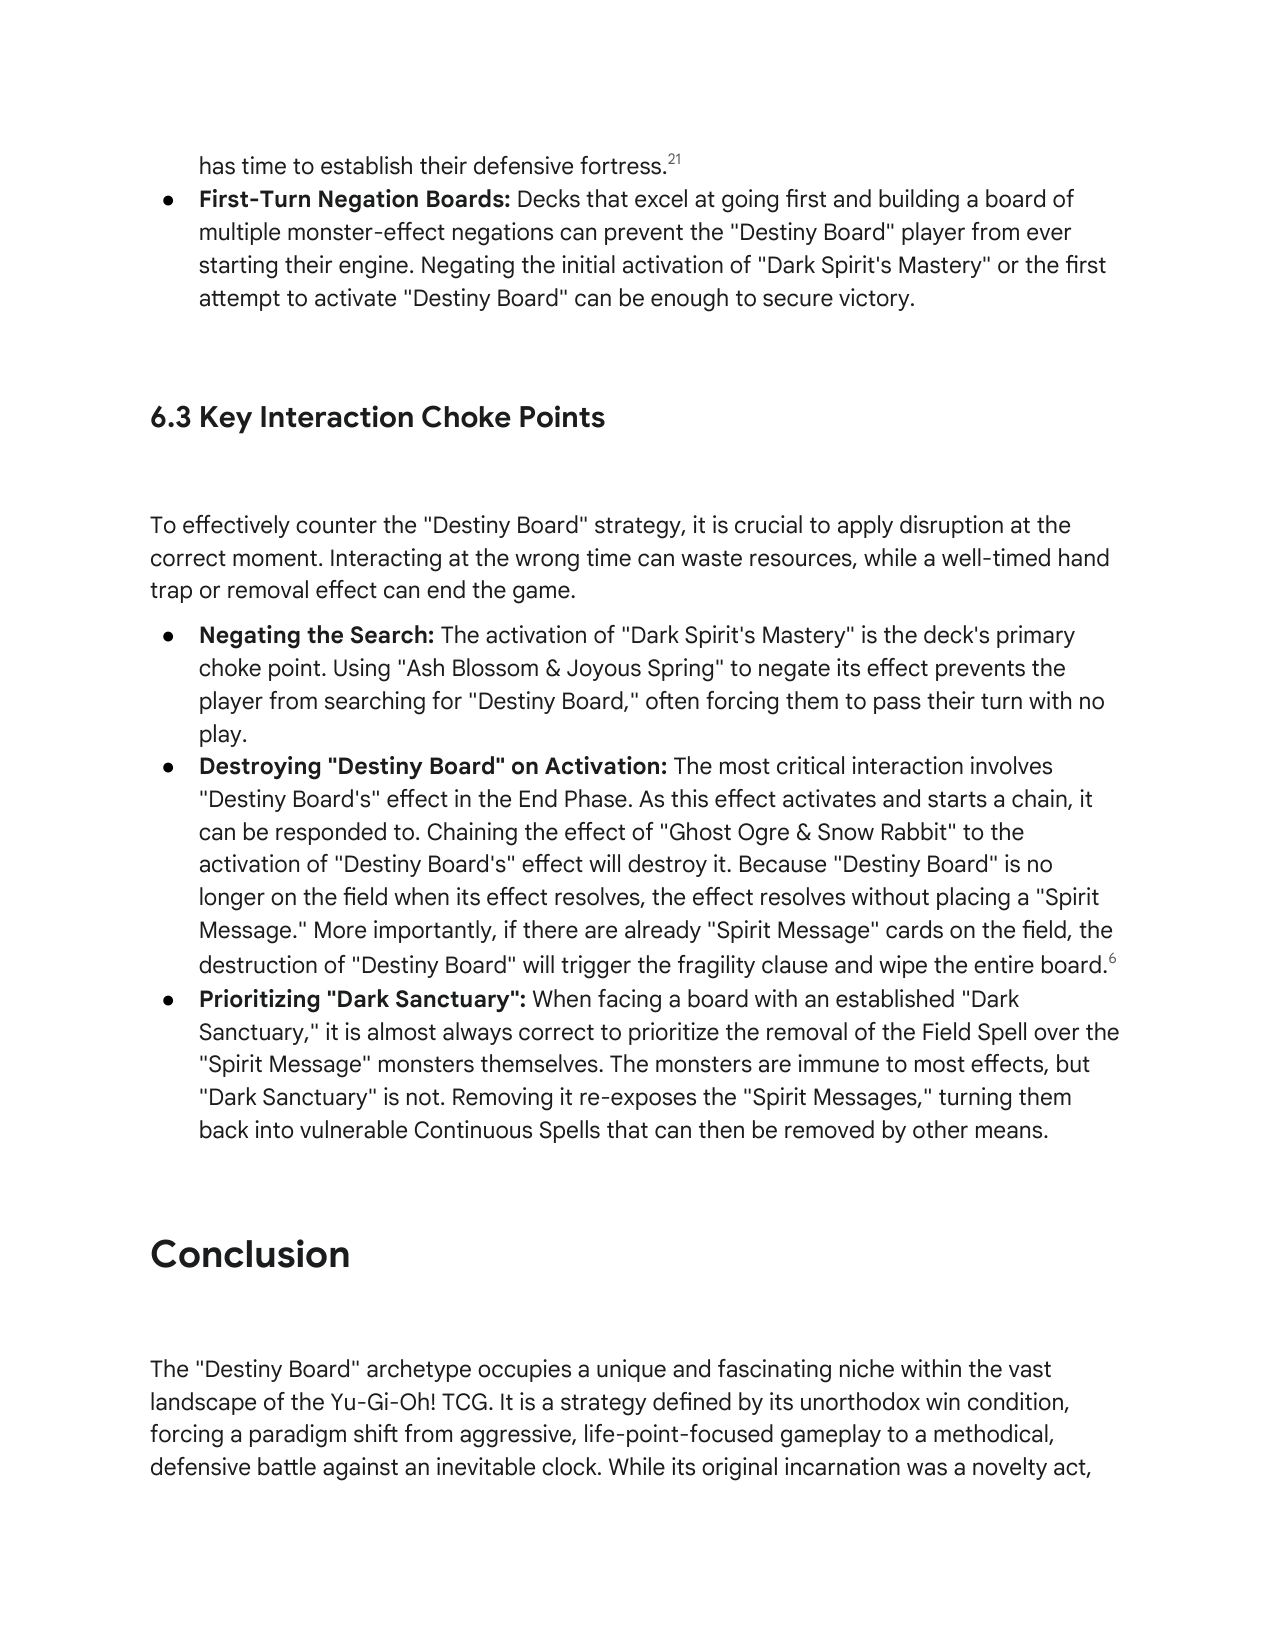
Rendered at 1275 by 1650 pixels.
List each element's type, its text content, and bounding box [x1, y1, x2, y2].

text To effectively counter the "Destiny Board" strategy, it is crucial to apply disruption at the correct moment. Interacting at the wrong time can waste resources, while a well-timed hand trap or removal effect can end the game. [150, 511, 1125, 605]
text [150, 1355, 1125, 1482]
list Negating the Search: The activation of "Dark Spirit's Mastery" is the deck's primary choke point. Using "Ash Blossom & Joyous Spring" to negate its effect prevents the player from searching for "Destiny Board," often forcing them to pass their turn with no play. [161, 622, 1125, 749]
list Prioritizing "Dark Sanctuary": When facing a board with an established "Dark Sanctuary," it is almost always correct to prioritize the removal of the Field Spell over the "Spirit Message" monsters themselves. The monsters are immune to most effects, but "Dark Sanctuary" is not. Removing it re-exposes the "Spirit Messages," turning them back into vulnerable Continuous Spells that can then be removed by other means. [161, 985, 1125, 1144]
subtitle 6.3 Key Interaction Choke Points [150, 399, 1125, 436]
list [161, 150, 1125, 181]
subtitle Conclusion [150, 1231, 1125, 1278]
list Destroying "Destiny Board" on Activation: The most critical interaction involves "Destiny Board's" effect in the End Phase. As this effect activates and starts a chain, it can be responded to. Chaining the effect of "Ghost Ogre & Snow Rabbit" to the activation of "Destiny Board's" effect will destroy it. Because "Destiny Board" is no longer on the field when its effect resolves, the effect resolves without placing a "Spirit Message." More importantly, if there are already "Spirit Message" cards on the field, the destruction of "Destiny Board" will trigger the fragility clause and wipe the entire board.6 [161, 753, 1125, 981]
list First-Turn Negation Boards: Decks that excel at going first and building a board of multiple monster-effect negations can prevent the "Destiny Board" player from ever starting their engine. Negating the initial activation of "Dark Spirit's Mastery" or the first attempt to activate "Destiny Board" can be enough to secure victory. [161, 186, 1125, 313]
